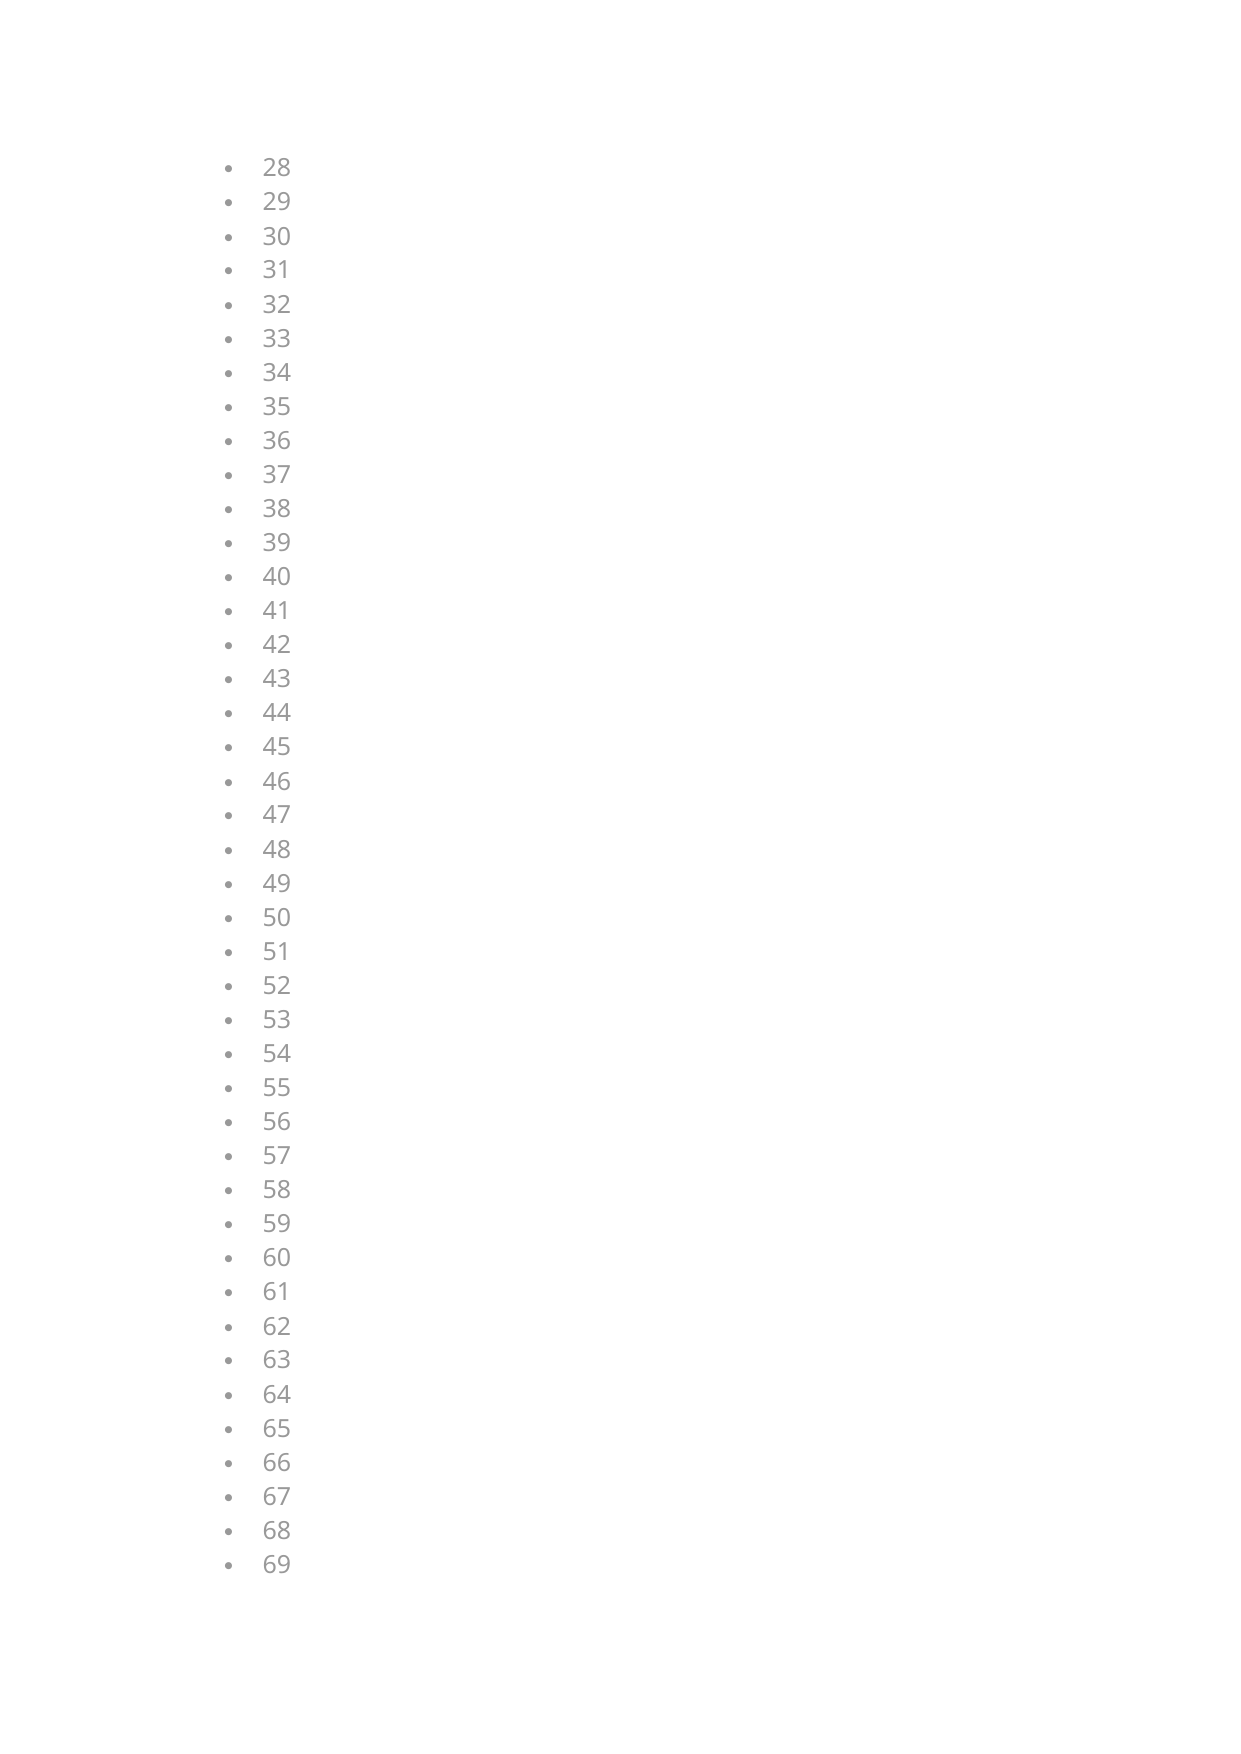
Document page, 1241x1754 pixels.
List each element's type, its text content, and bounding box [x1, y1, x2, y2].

list 42 [225, 627, 1053, 661]
list 64 [225, 1376, 1053, 1410]
list 66 [225, 1444, 1053, 1478]
list 47 [225, 797, 1053, 831]
list 49 [225, 865, 1053, 899]
list 69 [225, 1547, 1053, 1581]
list 57 [225, 1138, 1053, 1172]
list 50 [225, 899, 1053, 933]
list 60 [225, 1240, 1053, 1274]
list 40 [225, 559, 1053, 593]
list 36 [225, 422, 1053, 457]
list 39 [225, 525, 1053, 559]
list 46 [225, 763, 1053, 797]
list 61 [225, 1274, 1053, 1308]
list 62 [225, 1308, 1053, 1342]
list 59 [225, 1206, 1053, 1240]
list 28 [225, 150, 1053, 184]
list 45 [225, 729, 1053, 763]
list 53 [225, 1002, 1053, 1036]
list 35 [225, 388, 1053, 422]
list 56 [225, 1104, 1053, 1138]
list 30 [225, 218, 1053, 252]
list 31 [225, 252, 1053, 286]
list 63 [225, 1342, 1053, 1376]
list 38 [225, 491, 1053, 525]
list 54 [225, 1036, 1053, 1070]
list 32 [225, 286, 1053, 320]
list 68 [225, 1512, 1053, 1547]
list 33 [225, 320, 1053, 354]
list 58 [225, 1172, 1053, 1206]
list 34 [225, 354, 1053, 388]
list 48 [225, 831, 1053, 865]
list 29 [225, 184, 1053, 218]
list 44 [225, 695, 1053, 729]
list 65 [225, 1410, 1053, 1444]
list 37 [225, 457, 1053, 491]
list 55 [225, 1070, 1053, 1104]
list 41 [225, 593, 1053, 627]
list 51 [225, 933, 1053, 967]
list 52 [225, 967, 1053, 1002]
list 43 [225, 661, 1053, 695]
list 67 [225, 1478, 1053, 1512]
